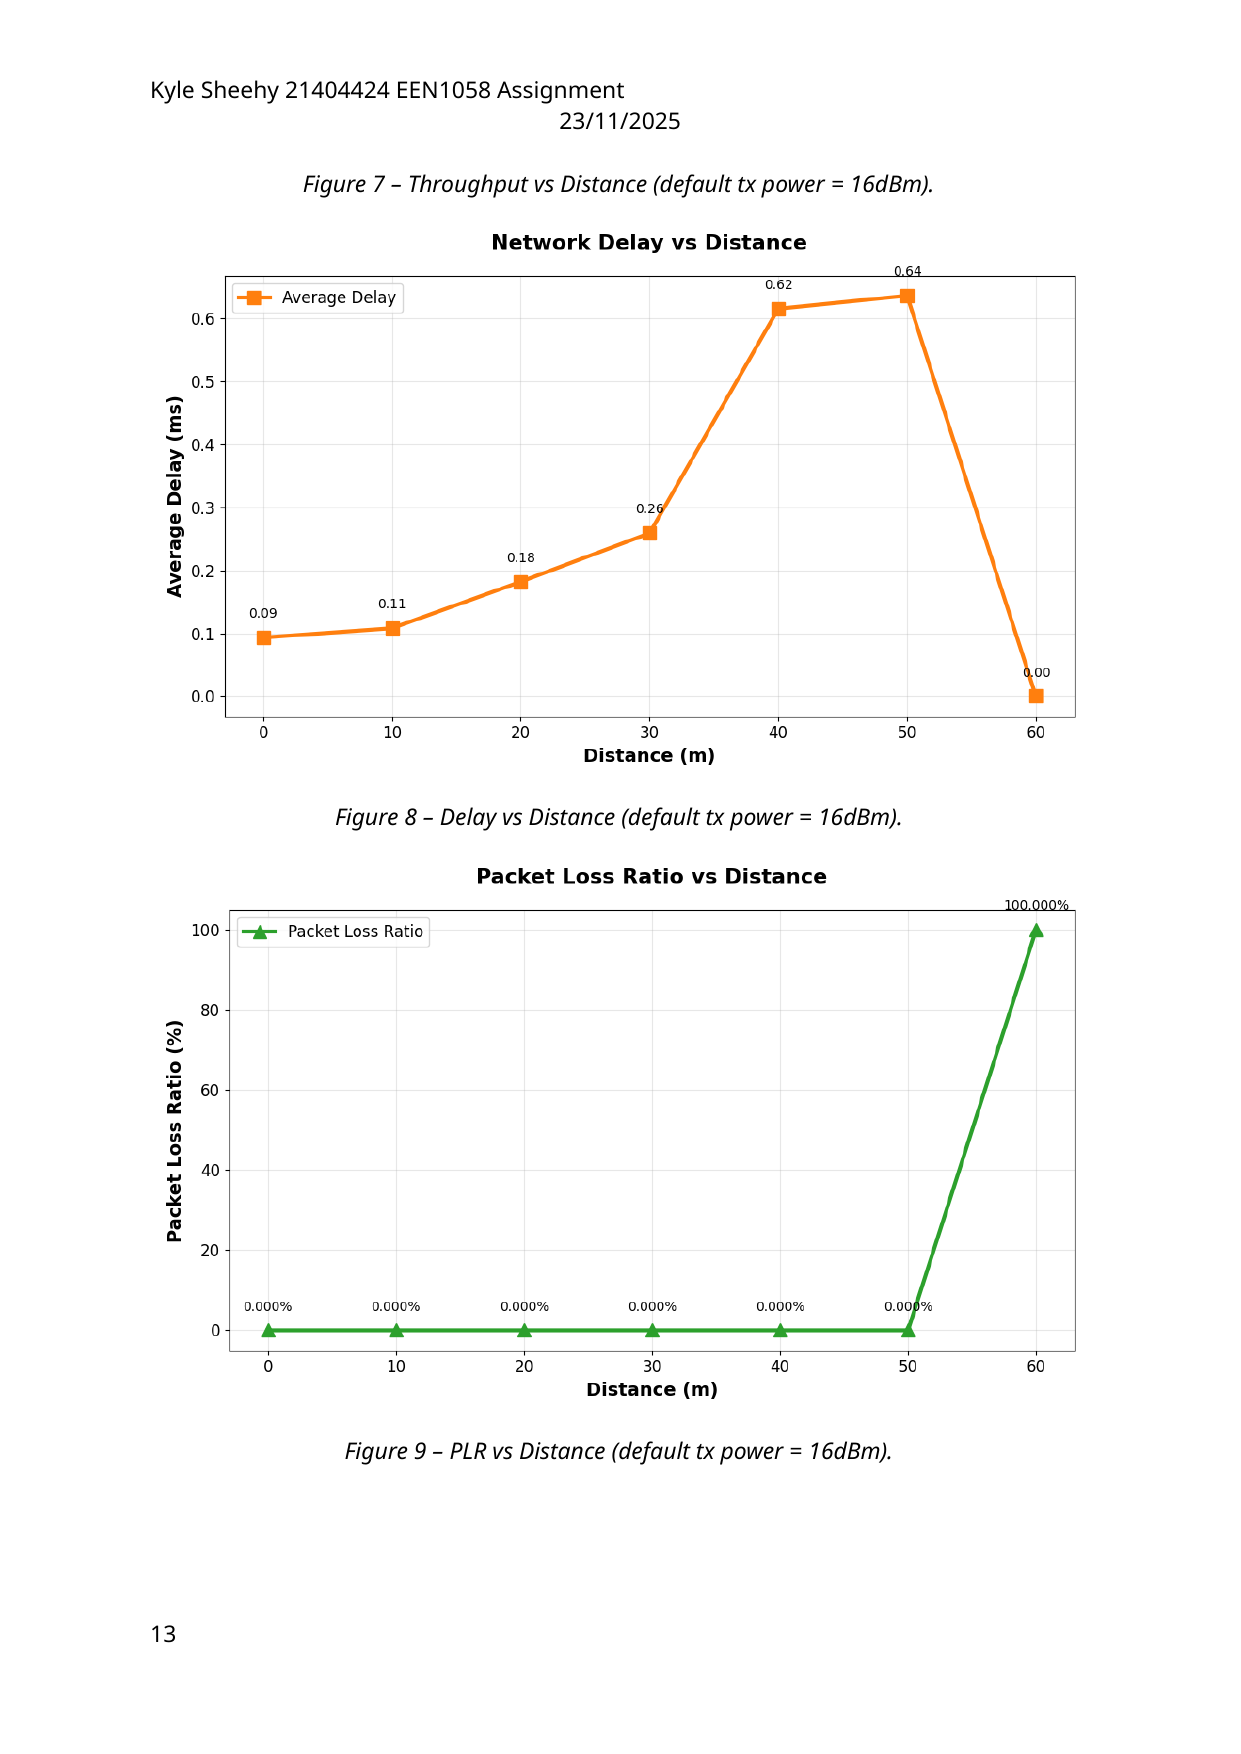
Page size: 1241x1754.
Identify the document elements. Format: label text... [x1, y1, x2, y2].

text Figure 9 – PLR vs Distance (default tx power = 16dBm). [150, 1435, 1090, 1466]
text Figure 8 – Delay vs Distance (default tx power = 16dBm). [150, 801, 1090, 832]
picture [150, 851, 1091, 1416]
text Figure 7 – Throughput vs Distance (default tx power = 16dBm). [150, 167, 1090, 199]
picture [150, 217, 1091, 782]
